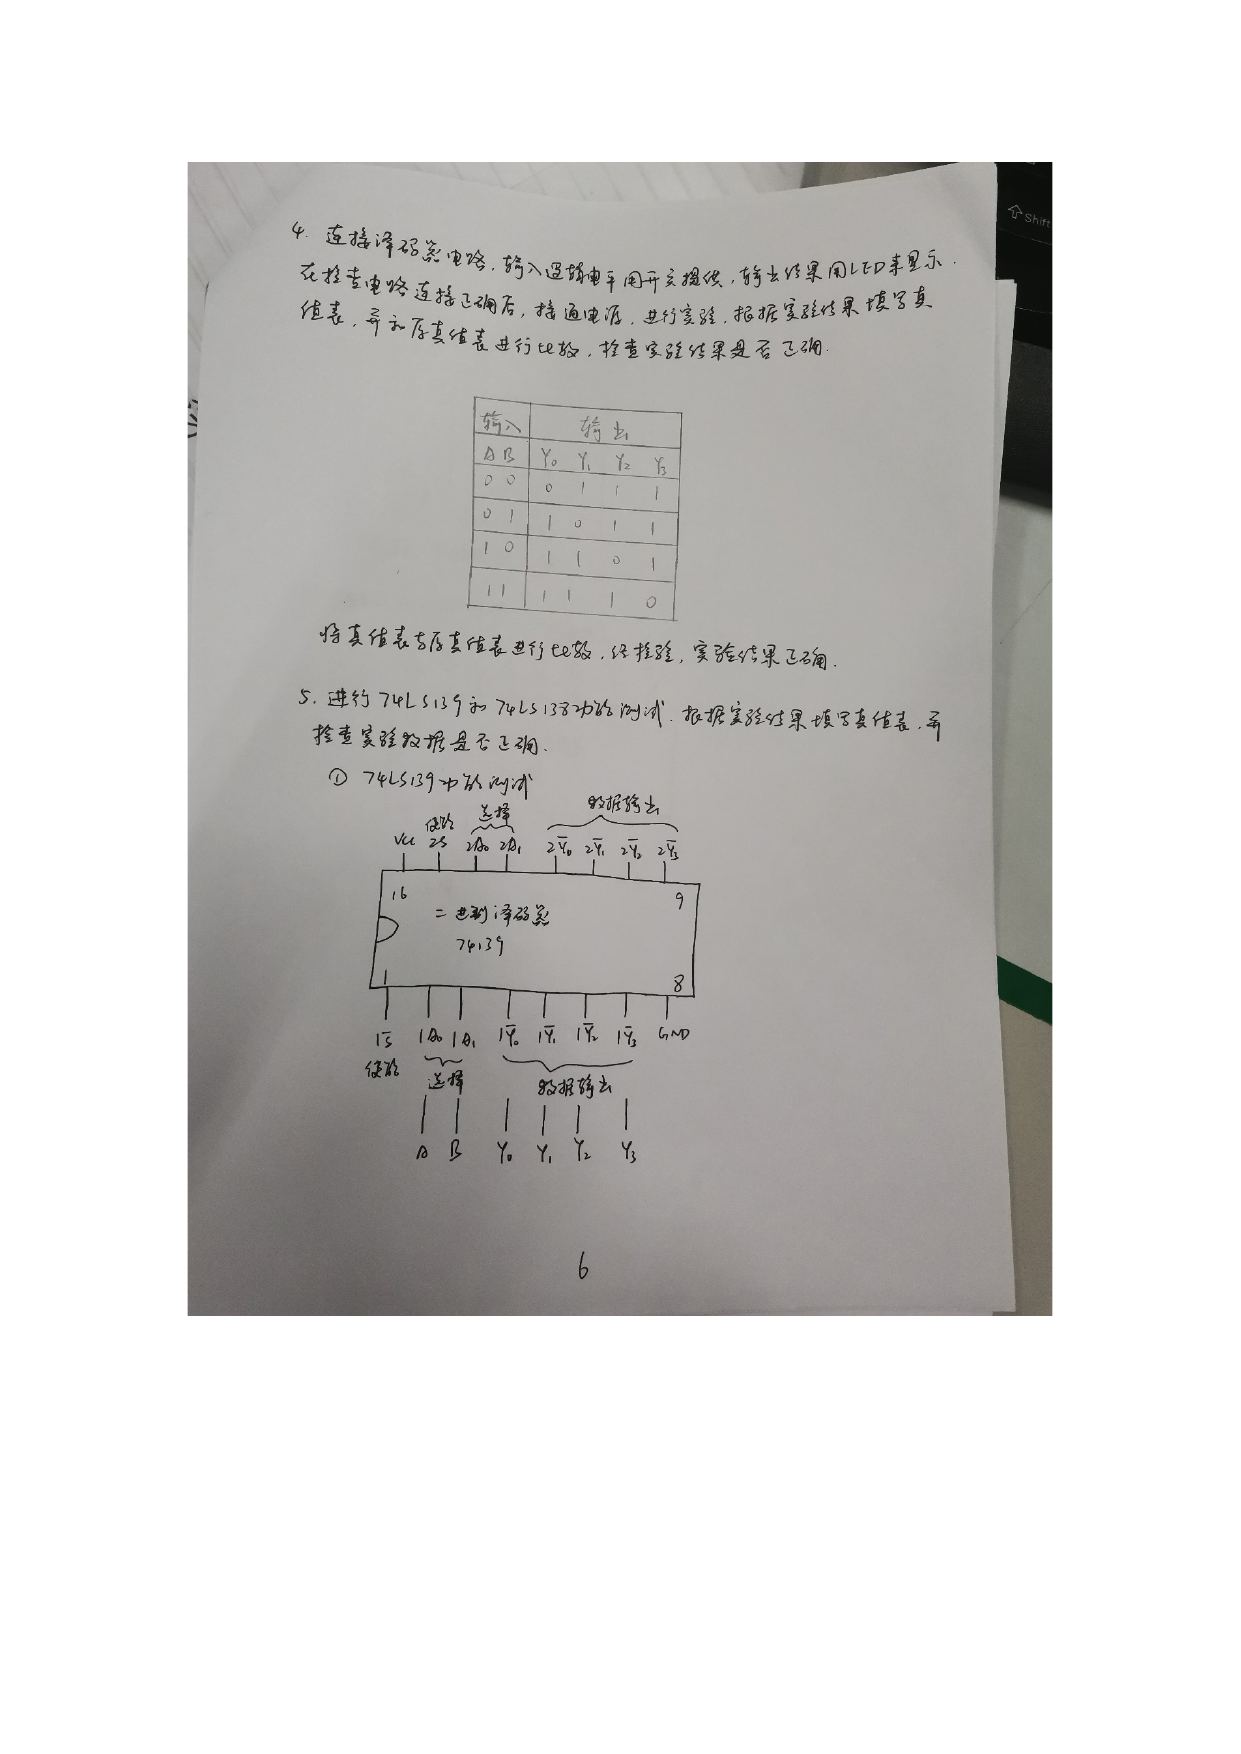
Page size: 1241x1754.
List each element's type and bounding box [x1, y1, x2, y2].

picture [187, 162, 1053, 1316]
